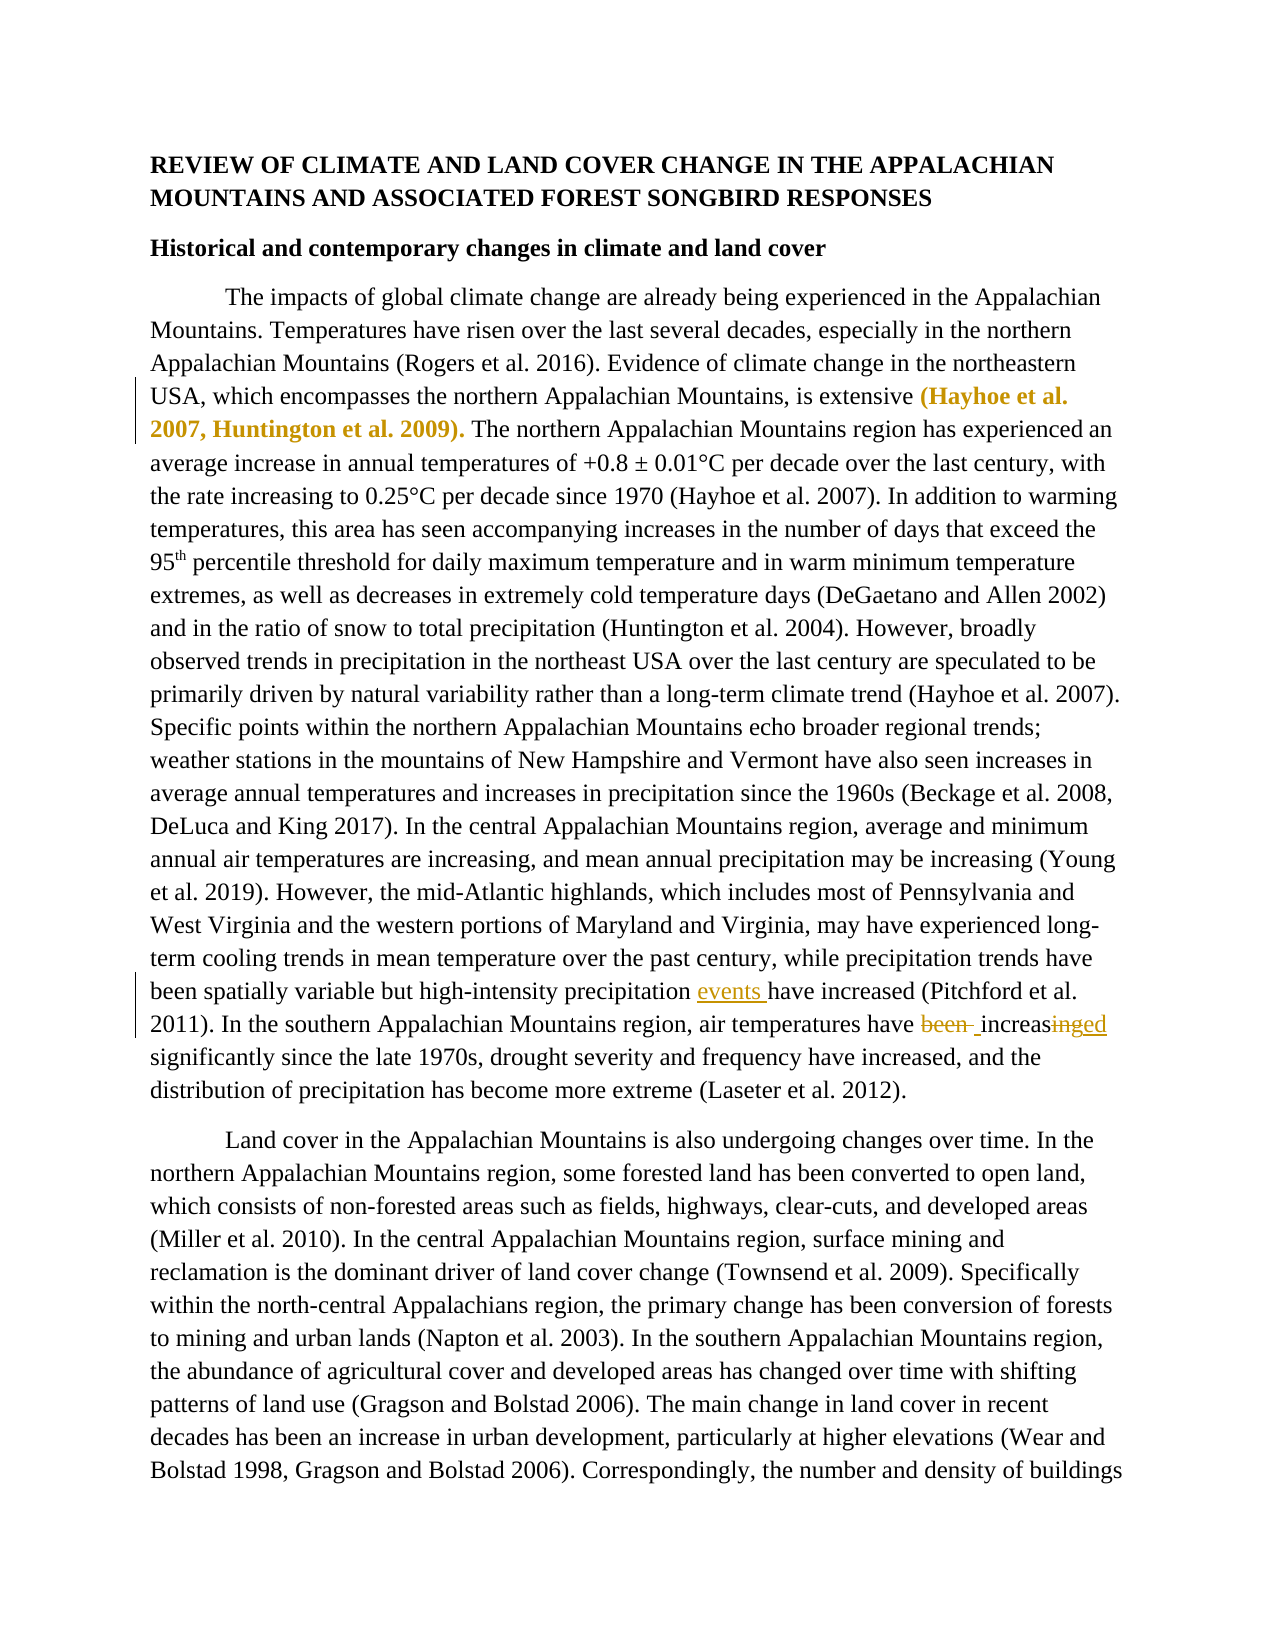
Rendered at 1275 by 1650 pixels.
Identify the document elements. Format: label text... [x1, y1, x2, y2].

text Historical and contemporary changes in climate and land cover [150, 233, 1125, 261]
text Review of climate and land cover change in the Appalachian Mountains and associated forest songbird responses [150, 150, 1125, 212]
text The impacts of global climate change are already being experienced in the Appalachian Mountains. Temperatures have risen over the last several decades, especially in the northern Appalachian Mountains (Rogers et al. 2016). Evidence of climate change in the northeastern USA, which encompasses the northern Appalachian Mountains, is extensive (Hayhoe et al. 2007, Huntington et al. 2009). The northern Appalachian Mountains region has experienced an average increase in annual temperatures of +0.8 ± 0.01°C per decade over the last century, with the rate increasing to 0.25°C per decade since 1970 (Hayhoe et al. 2007). In addition to warming temperatures, this area has seen accompanying increases in the number of days that exceed the 95th percentile threshold for daily maximum temperature and in warm minimum temperature extremes, as well as decreases in extremely cold temperature days (DeGaetano and Allen 2002) and in the ratio of snow to total precipitation (Huntington et al. 2004). However, broadly observed trends in precipitation in the northeast USA over the last century are speculated to be primarily driven by natural variability rather than a long-term climate trend (Hayhoe et al. 2007). Specific points within the northern Appalachian Mountains echo broader regional trends; weather stations in the mountains of New Hampshire and Vermont have also seen increases in average annual temperatures and increases in precipitation since the 1960s (Beckage et al. 2008, DeLuca and King 2017). In the central Appalachian Mountains region, average and minimum annual air temperatures are increasing, and mean annual precipitation may be increasing (Young et al. 2019). However, the mid-Atlantic highlands, which includes most of Pennsylvania and West Virginia and the western portions of Maryland and Virginia, may have experienced long-term cooling trends in mean temperature over the past century, while precipitation trends have been spatially variable but high-intensity precipitation have increased (Pitchford et al. 2011). In the southern Appalachian Mountains region, air temperatures have increas significantly since the late 1970s, drought severity and frequency have increased, and the distribution of precipitation has become more extreme (Laseter et al. 2012). [150, 282, 1125, 1104]
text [150, 1125, 1125, 1484]
